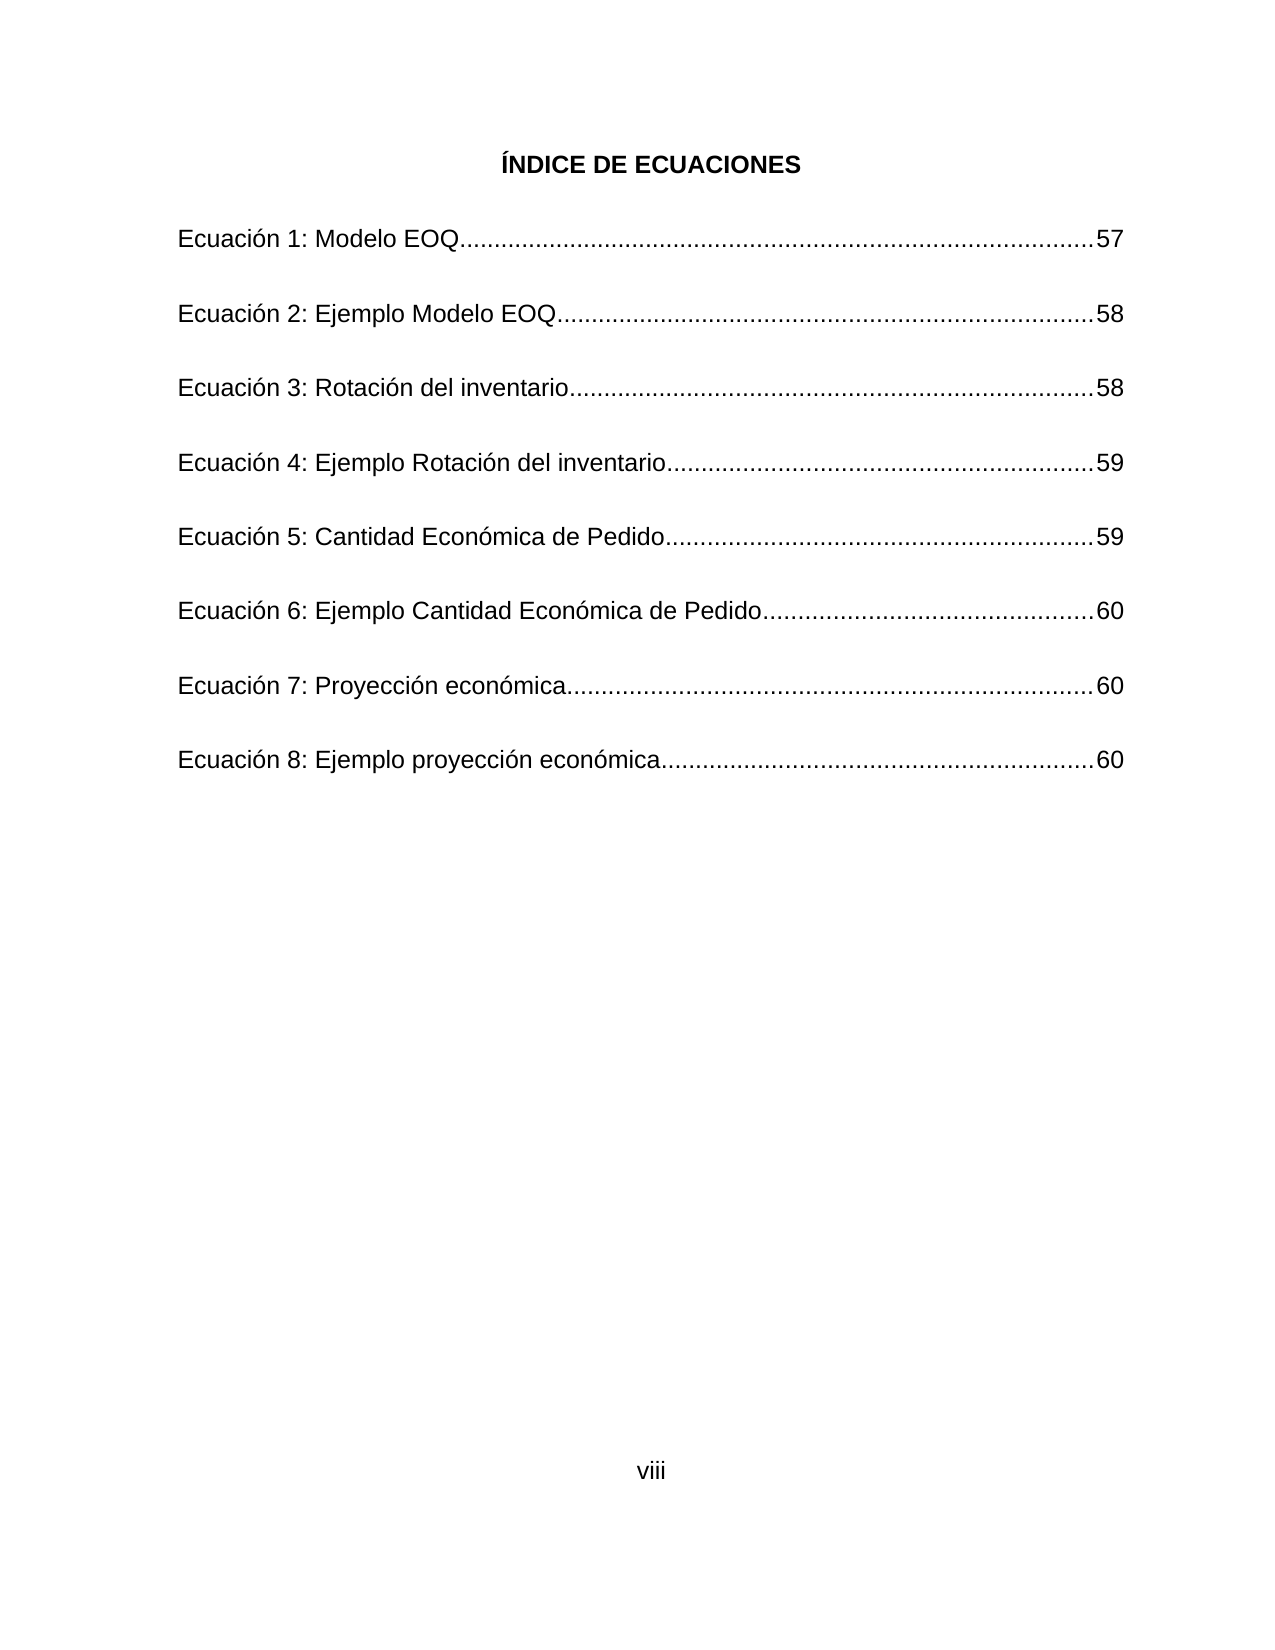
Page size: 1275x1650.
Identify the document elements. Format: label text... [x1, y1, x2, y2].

text Ecuación 4: Ejemplo Rotación del inventario 59 [177, 447, 1125, 476]
text Ecuación 2: Ejemplo Modelo EOQ 58 [177, 299, 1125, 327]
text Ecuación 7: Proyección económica 60 [177, 671, 1125, 699]
text Ecuación 1: Modelo EOQ 57 [177, 224, 1125, 253]
text Ecuación 8: Ejemplo proyección económica 60 [177, 745, 1125, 774]
text ÍNDICE DE ECUACIONES [177, 150, 1125, 179]
text Ecuación 6: Ejemplo Cantidad Económica de Pedido 60 [177, 596, 1125, 625]
text Ecuación 5: Cantidad Económica de Pedido 59 [177, 522, 1125, 551]
text Ecuación 3: Rotación del inventario 58 [177, 373, 1125, 402]
